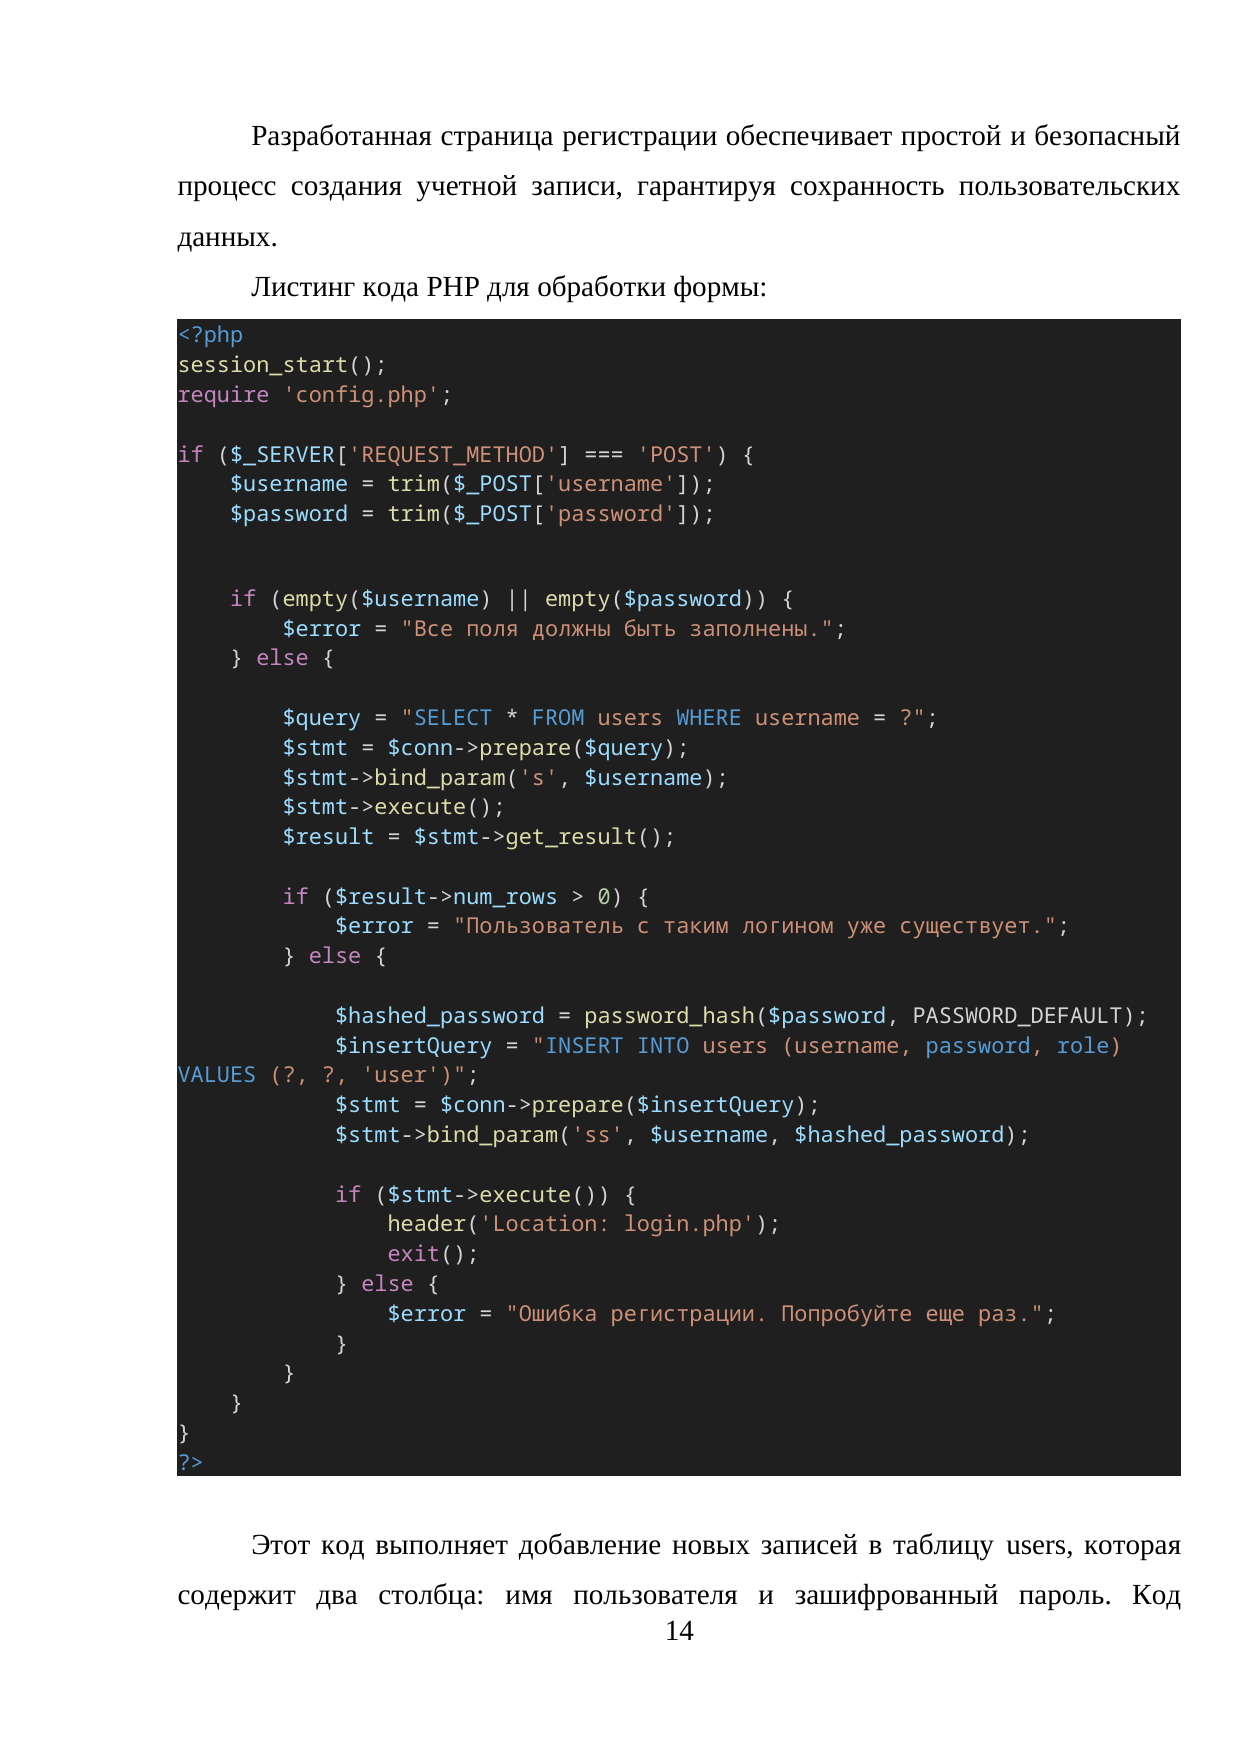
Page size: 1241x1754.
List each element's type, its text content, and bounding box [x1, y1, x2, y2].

text } else { [177, 1268, 1181, 1298]
text ?> [177, 1447, 1181, 1476]
text $stmt = $conn->prepare($query); [177, 732, 1181, 761]
text $query = "SELECT * FROM users WHERE username = ?"; [177, 702, 1181, 732]
text if ($result->num_rows > 0) { [177, 881, 1181, 910]
text if (empty($username) || empty($password)) { [177, 583, 1181, 612]
text $insertQuery = "INSERT INTO users (username, password, role) VALUES (?, ?, 'user')"; [177, 1029, 1181, 1089]
text } [177, 1357, 1181, 1387]
text $stmt->bind_param('s', $username); [177, 761, 1181, 791]
text } [177, 1327, 1181, 1357]
text $result = $stmt->get_result(); [177, 821, 1181, 851]
text } else { [177, 642, 1181, 672]
text } [177, 1387, 1181, 1417]
text $username = trim($_POST['username']); [177, 468, 1181, 498]
text if ($stmt->execute()) { [177, 1178, 1181, 1208]
text $hashed_password = password_hash($password, PASSWORD_DEFAULT); [177, 1000, 1181, 1029]
text $stmt->bind_param('ss', $username, $hashed_password); [177, 1119, 1181, 1149]
text require 'config.php'; [177, 379, 1181, 409]
text } else { [177, 940, 1181, 970]
text $error = "Все поля должны быть заполнены."; [177, 612, 1181, 642]
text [177, 1527, 1181, 1611]
text $password = trim($_POST['password']); [177, 498, 1181, 528]
text session_start(); [177, 349, 1181, 379]
text $error = "Ошибка регистрации. Попробуйте еще раз."; [177, 1298, 1181, 1327]
text $error = "Пользователь с таким логином уже существует."; [177, 910, 1181, 940]
text Разработанная страница регистрации обеспечивает простой и безопасный процесс создания учетной записи, гарантируя сохранность пользовательских данных. [177, 118, 1181, 252]
text <?php [177, 319, 1181, 349]
text if ($_SERVER['REQUEST_METHOD'] === 'POST') { [177, 438, 1181, 468]
text Листинг кода PHP для обработки формы: [177, 269, 1181, 303]
text $stmt->execute(); [177, 791, 1181, 821]
text $stmt = $conn->prepare($insertQuery); [177, 1089, 1181, 1119]
text } [177, 1417, 1181, 1447]
text exit(); [177, 1238, 1181, 1268]
text header('Location: login.php'); [177, 1208, 1181, 1238]
